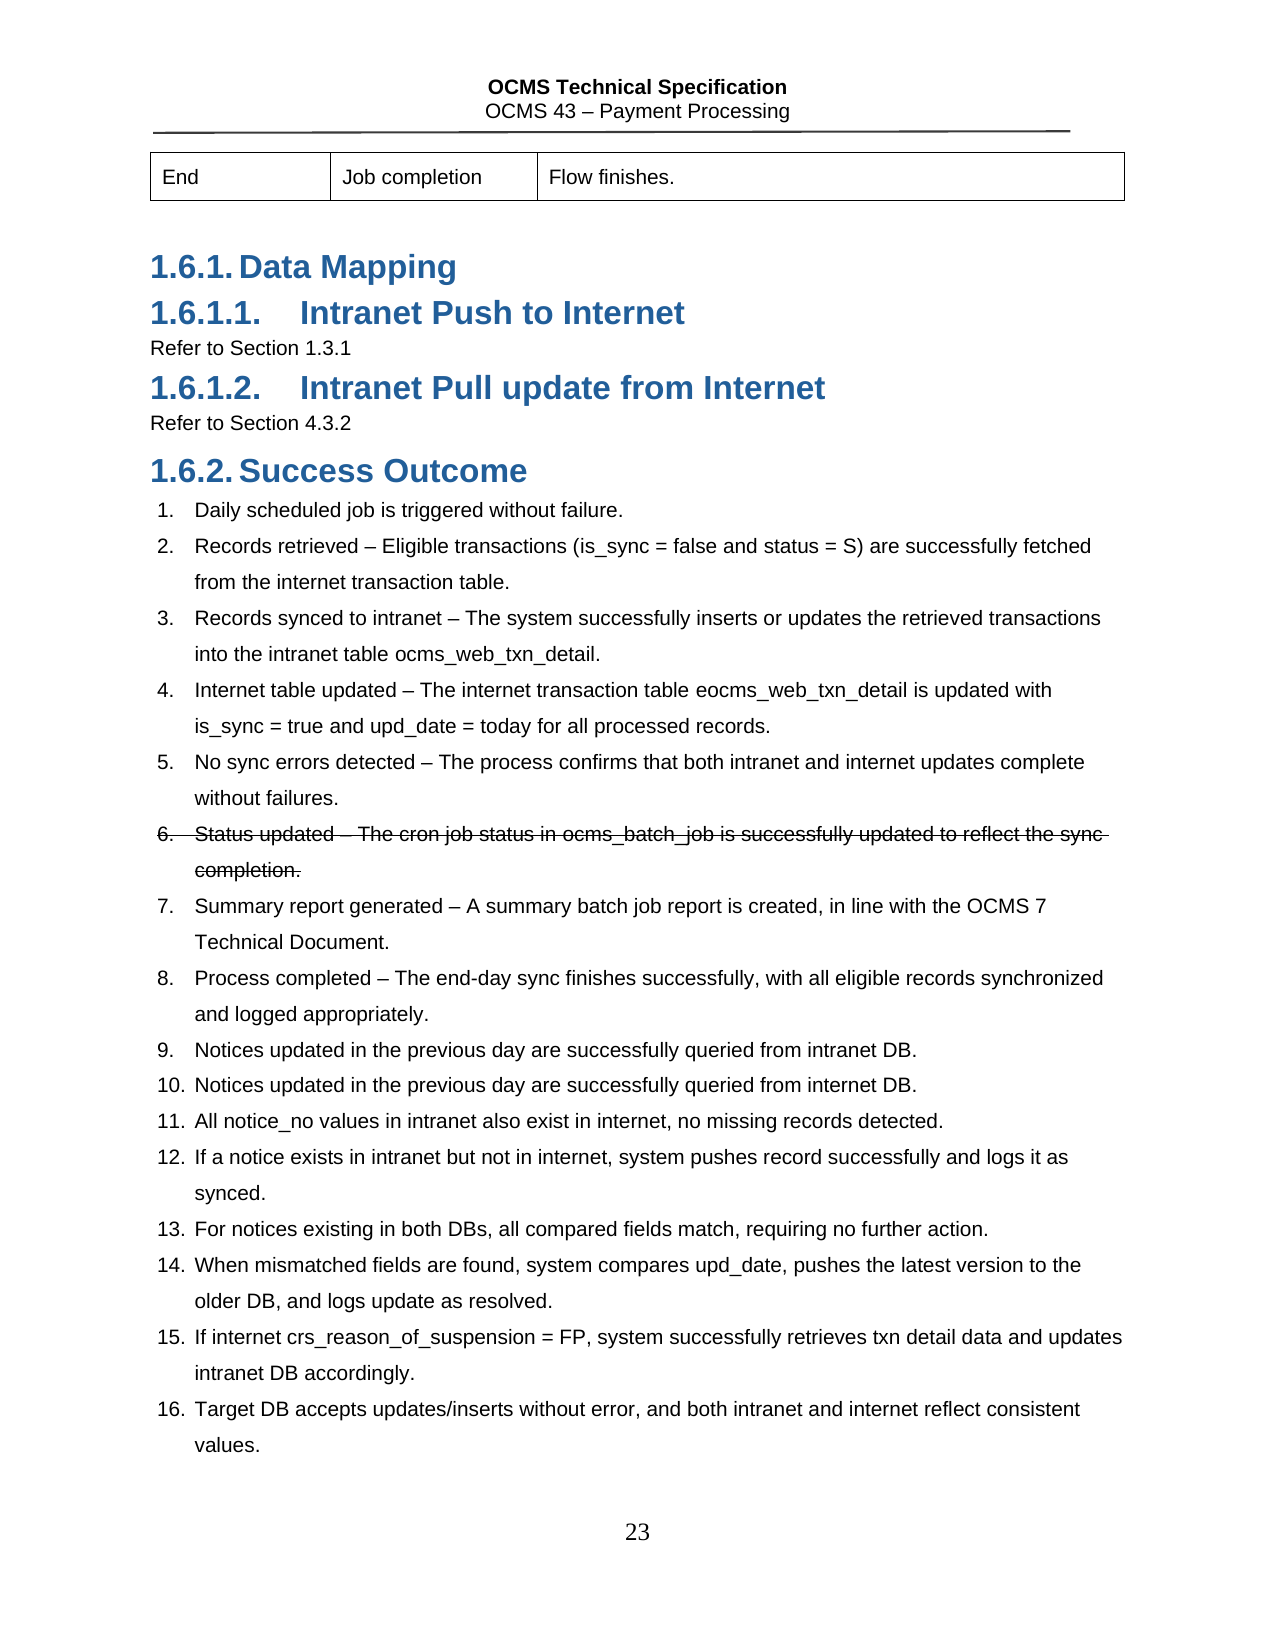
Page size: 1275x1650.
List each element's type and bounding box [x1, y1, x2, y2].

table_cell [538, 153, 1124, 200]
table_cell [331, 153, 537, 200]
table_cell [151, 153, 330, 200]
